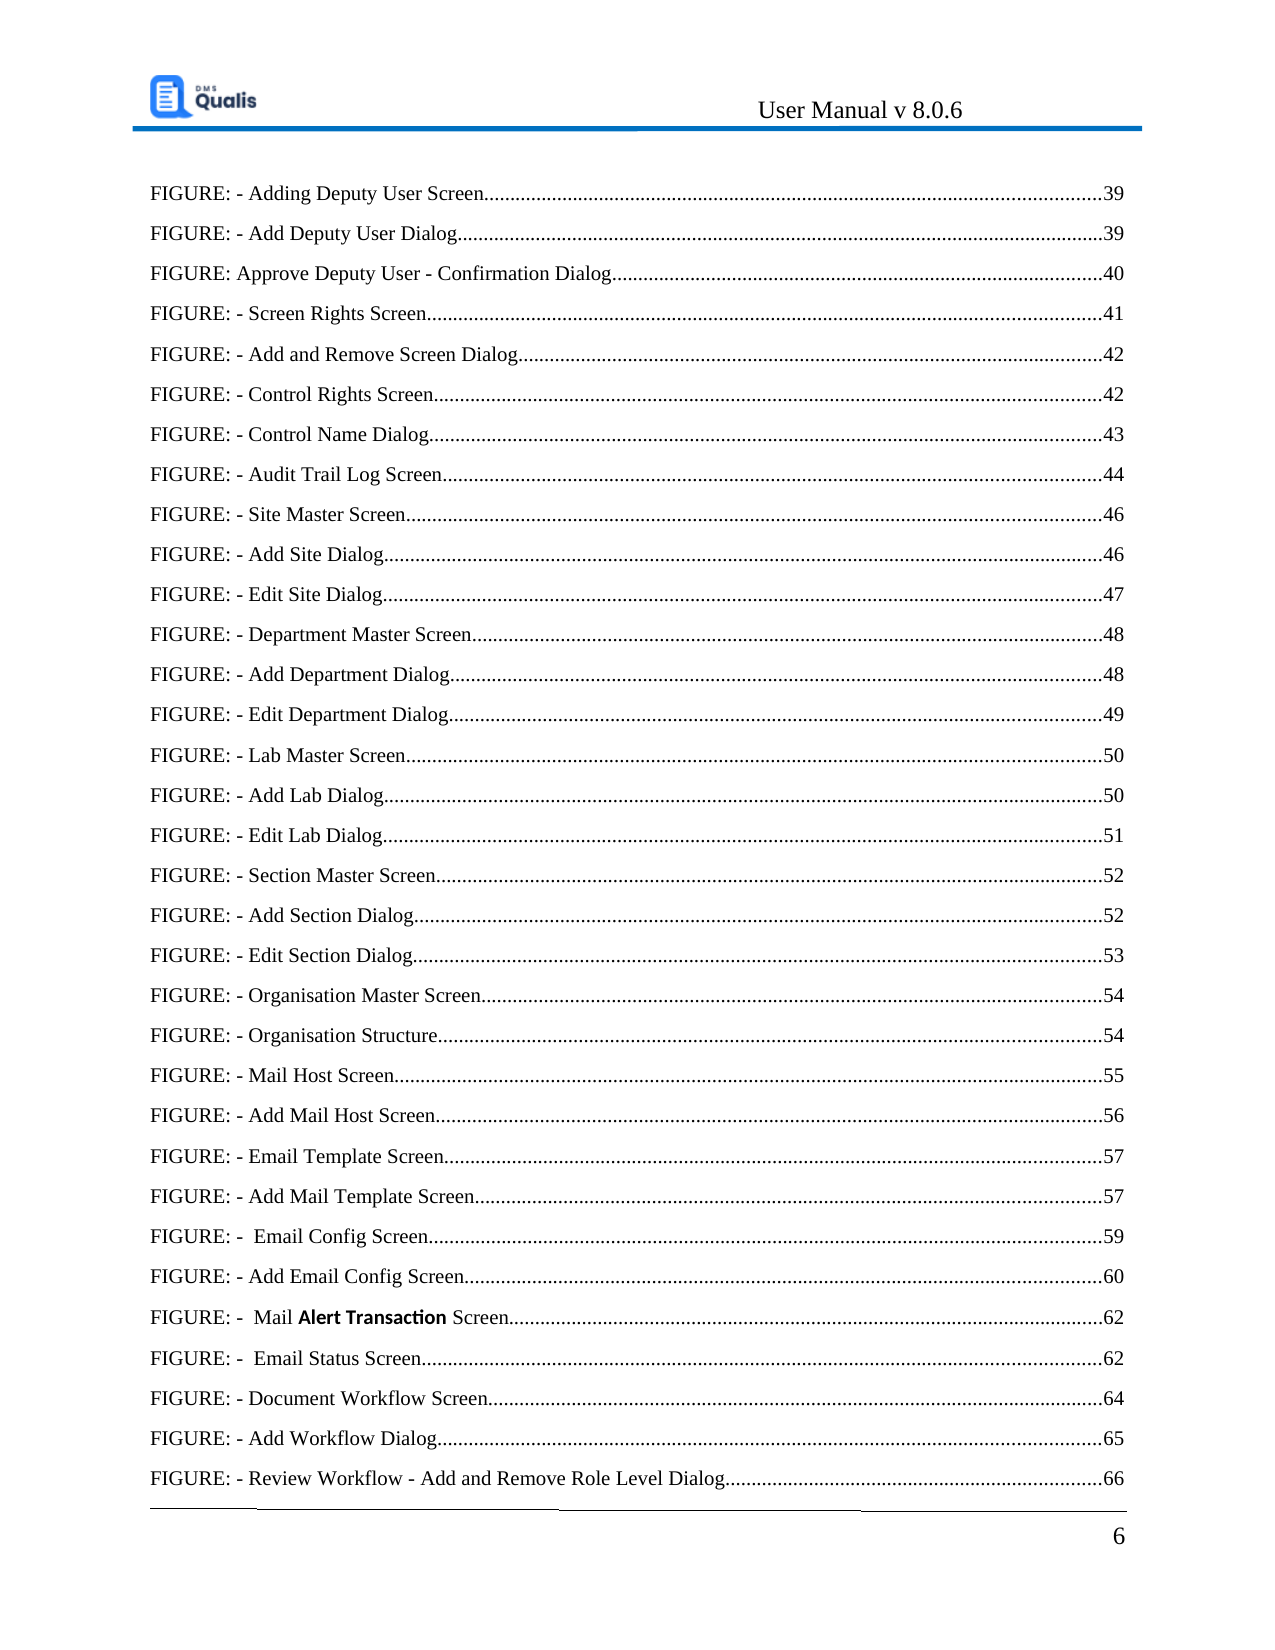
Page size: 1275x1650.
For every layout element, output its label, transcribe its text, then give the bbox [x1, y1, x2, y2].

text FIGURE: - Add Deputy User Dialog 39 [150, 221, 1125, 245]
text FIGURE: - Audit Trail Log Screen 44 [150, 462, 1125, 486]
text FIGURE: - Mail Alert Transaction Screen 62 [150, 1304, 1125, 1329]
text FIGURE: - Organisation Master Screen 54 [150, 983, 1125, 1007]
text FIGURE: - Section Master Screen 52 [150, 863, 1125, 887]
text FIGURE: - Edit Site Dialog 47 [150, 582, 1125, 606]
text FIGURE: - Add Mail Host Screen 56 [150, 1103, 1125, 1127]
picture [150, 75, 257, 119]
text FIGURE: - Department Master Screen 48 [150, 622, 1125, 646]
text FIGURE: - Screen Rights Screen 41 [150, 301, 1125, 325]
text FIGURE: - Add Section Dialog 52 [150, 903, 1125, 927]
text FIGURE: - Add and Remove Screen Dialog 42 [150, 341, 1125, 366]
text FIGURE: - Edit Section Dialog 53 [150, 943, 1125, 967]
text FIGURE: - Email Template Screen 57 [150, 1143, 1125, 1168]
text FIGURE: - Control Name Dialog 43 [150, 422, 1125, 446]
text FIGURE: Approve Deputy User - Confirmation Dialog 40 [150, 261, 1125, 285]
text FIGURE: - Edit Department Dialog 49 [150, 702, 1125, 726]
text FIGURE: - Adding Deputy User Screen 39 [150, 181, 1125, 205]
text FIGURE: - Add Department Dialog 48 [150, 662, 1125, 686]
text FIGURE: - Email Status Screen 62 [150, 1346, 1125, 1370]
text FIGURE: - Add Workflow Dialog 65 [150, 1426, 1125, 1450]
text FIGURE: - Organisation Structure 54 [150, 1023, 1125, 1047]
text FIGURE: - Review Workflow - Add and Remove Role Level Dialog 66 [150, 1466, 1125, 1490]
text FIGURE: - Add Email Config Screen 60 [150, 1264, 1125, 1288]
text FIGURE: - Email Config Screen 59 [150, 1224, 1125, 1248]
text FIGURE: - Document Workflow Screen 64 [150, 1386, 1125, 1410]
text FIGURE: - Add Mail Template Screen 57 [150, 1184, 1125, 1208]
text FIGURE: - Edit Lab Dialog 51 [150, 823, 1125, 847]
text FIGURE: - Lab Master Screen 50 [150, 742, 1125, 767]
text FIGURE: - Mail Host Screen 55 [150, 1063, 1125, 1087]
text FIGURE: - Add Lab Dialog 50 [150, 783, 1125, 807]
text FIGURE: - Site Master Screen 46 [150, 502, 1125, 526]
text FIGURE: - Control Rights Screen 42 [150, 382, 1125, 406]
text FIGURE: - Add Site Dialog 46 [150, 542, 1125, 566]
